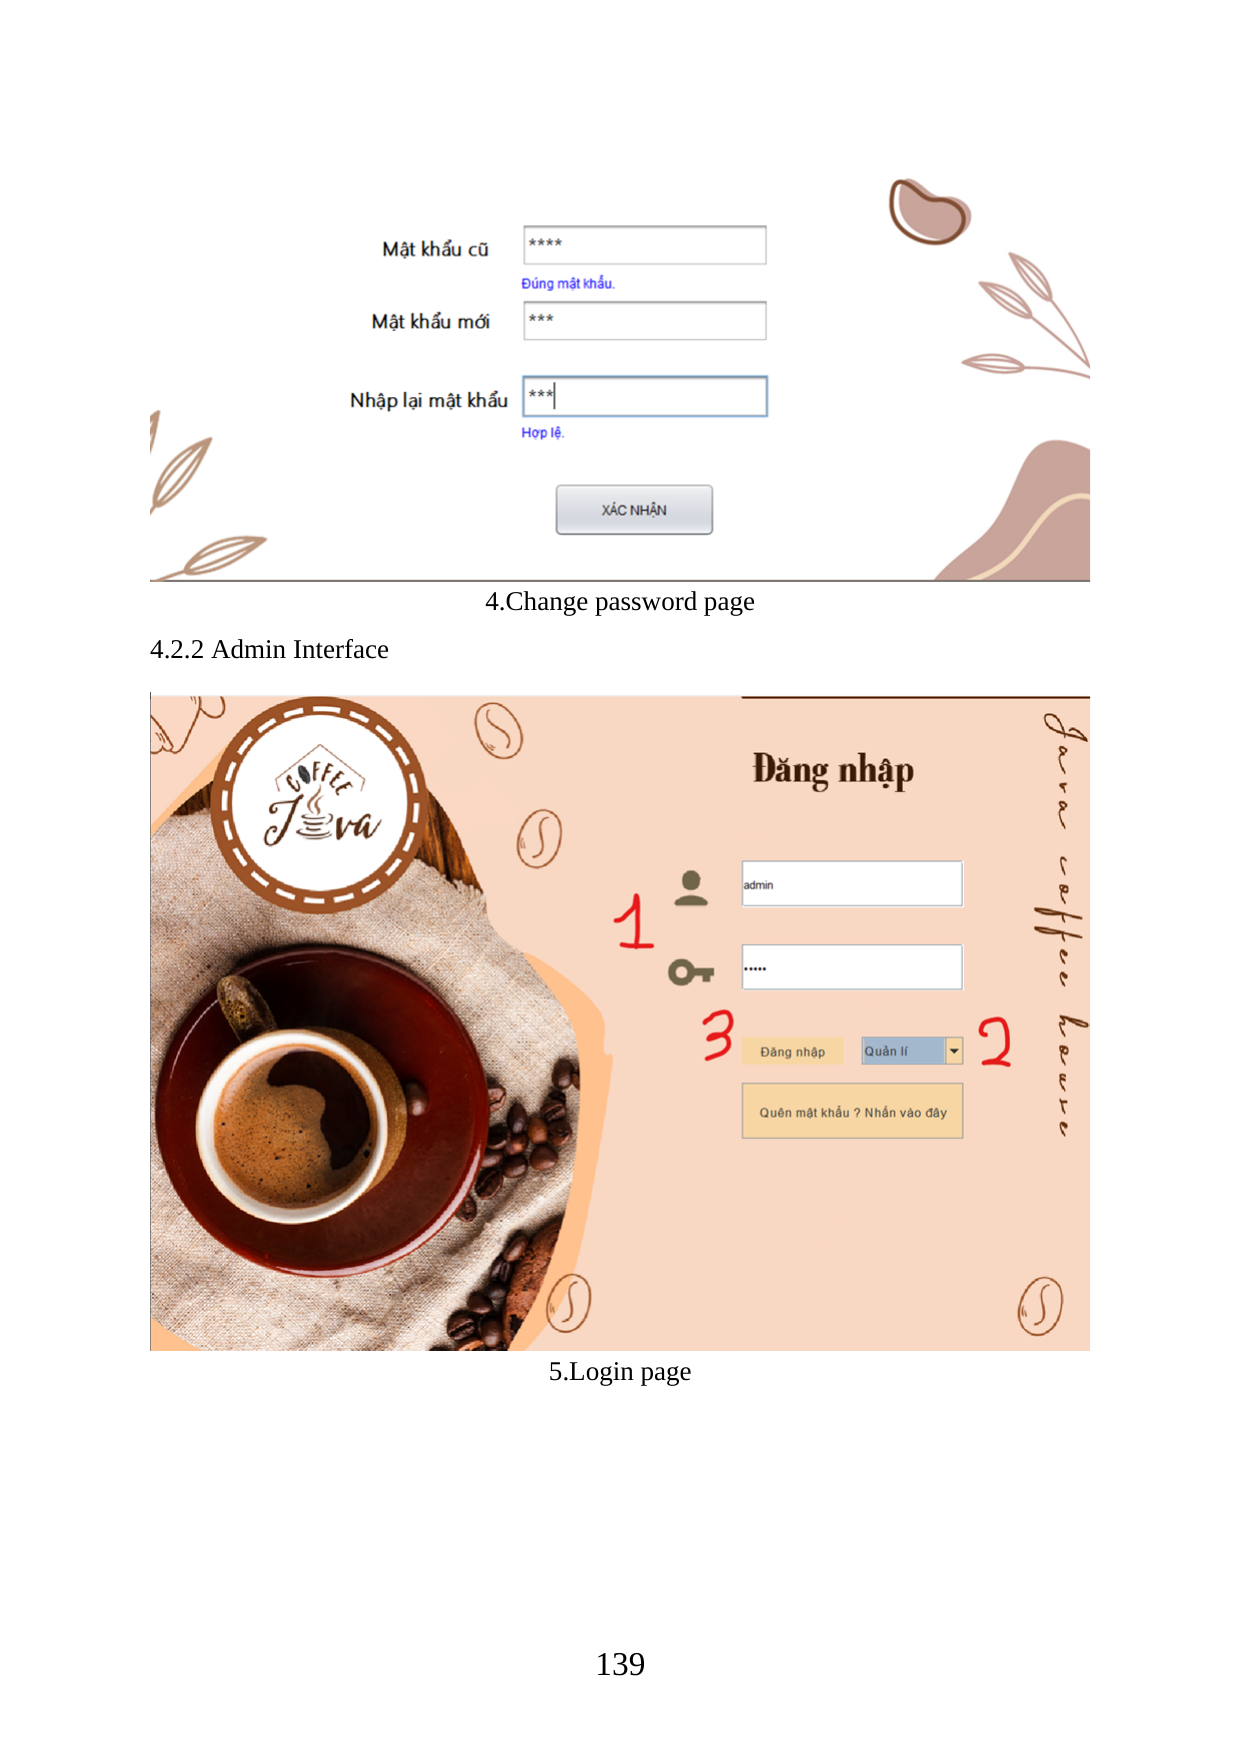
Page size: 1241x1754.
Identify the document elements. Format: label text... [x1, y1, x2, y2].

text 5.Login page [150, 1355, 1090, 1386]
picture [150, 150, 1091, 582]
subtitle 4.2.2 Admin Interface [150, 633, 1090, 664]
picture [150, 692, 1091, 1351]
text 4.Change password page [150, 585, 1090, 616]
